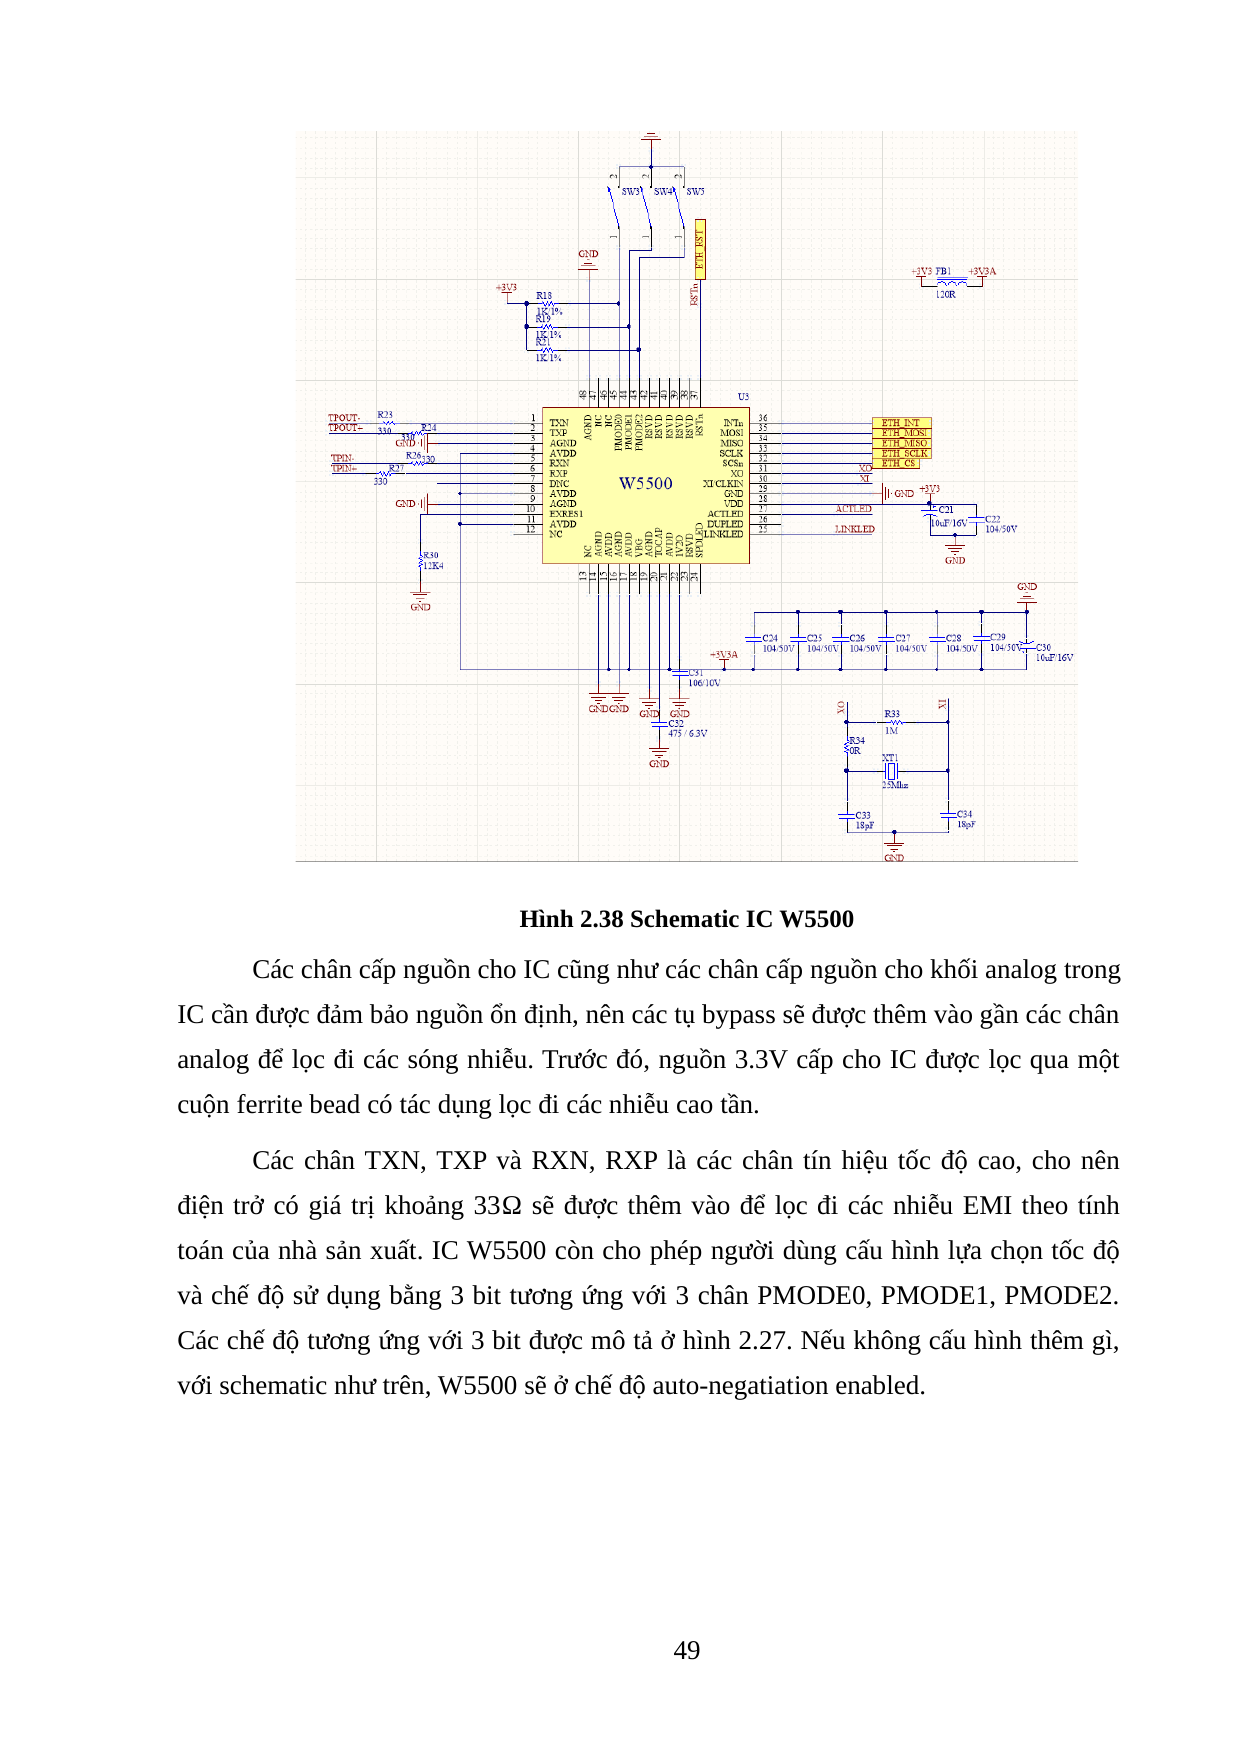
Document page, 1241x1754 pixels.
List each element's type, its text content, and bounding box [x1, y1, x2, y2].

text Các chân cấp nguồn cho IC cũng như các chân cấp nguồn cho khối analog trong IC cần được đảm bảo nguồn ổn định, nên các tụ bypass sẽ được thêm vào gần các chân analog để lọc đi các sóng nhiễu. Trước đó, nguồn 3.3V cấp cho IC được lọc qua một cuộn ferrite bead có tác dụng lọc đi các nhiễu cao tần. [177, 950, 1122, 1123]
picture [295, 131, 1079, 862]
text Các chân TXN, TXP và RXN, RXP là các chân tín hiệu tốc độ cao, cho nên điện trở có giá trị khoảng 33Ω sẽ được thêm vào để lọc đi các nhiễu EMI theo tính toán của nhà sản xuất. IC W5500 còn cho phép người dùng cấu hình lựa chọn tốc độ và chế độ sử dụng bằng 3 bit tương ứng với 3 chân PMODE0, PMODE1, PMODE2. Các chế độ tương ứng với 3 bit được mô tả ở hình 2.27. Nếu không cấu hình thêm gì, với schematic như trên, W5500 sẽ ở chế độ auto-negatiation enabled. [177, 1141, 1122, 1404]
